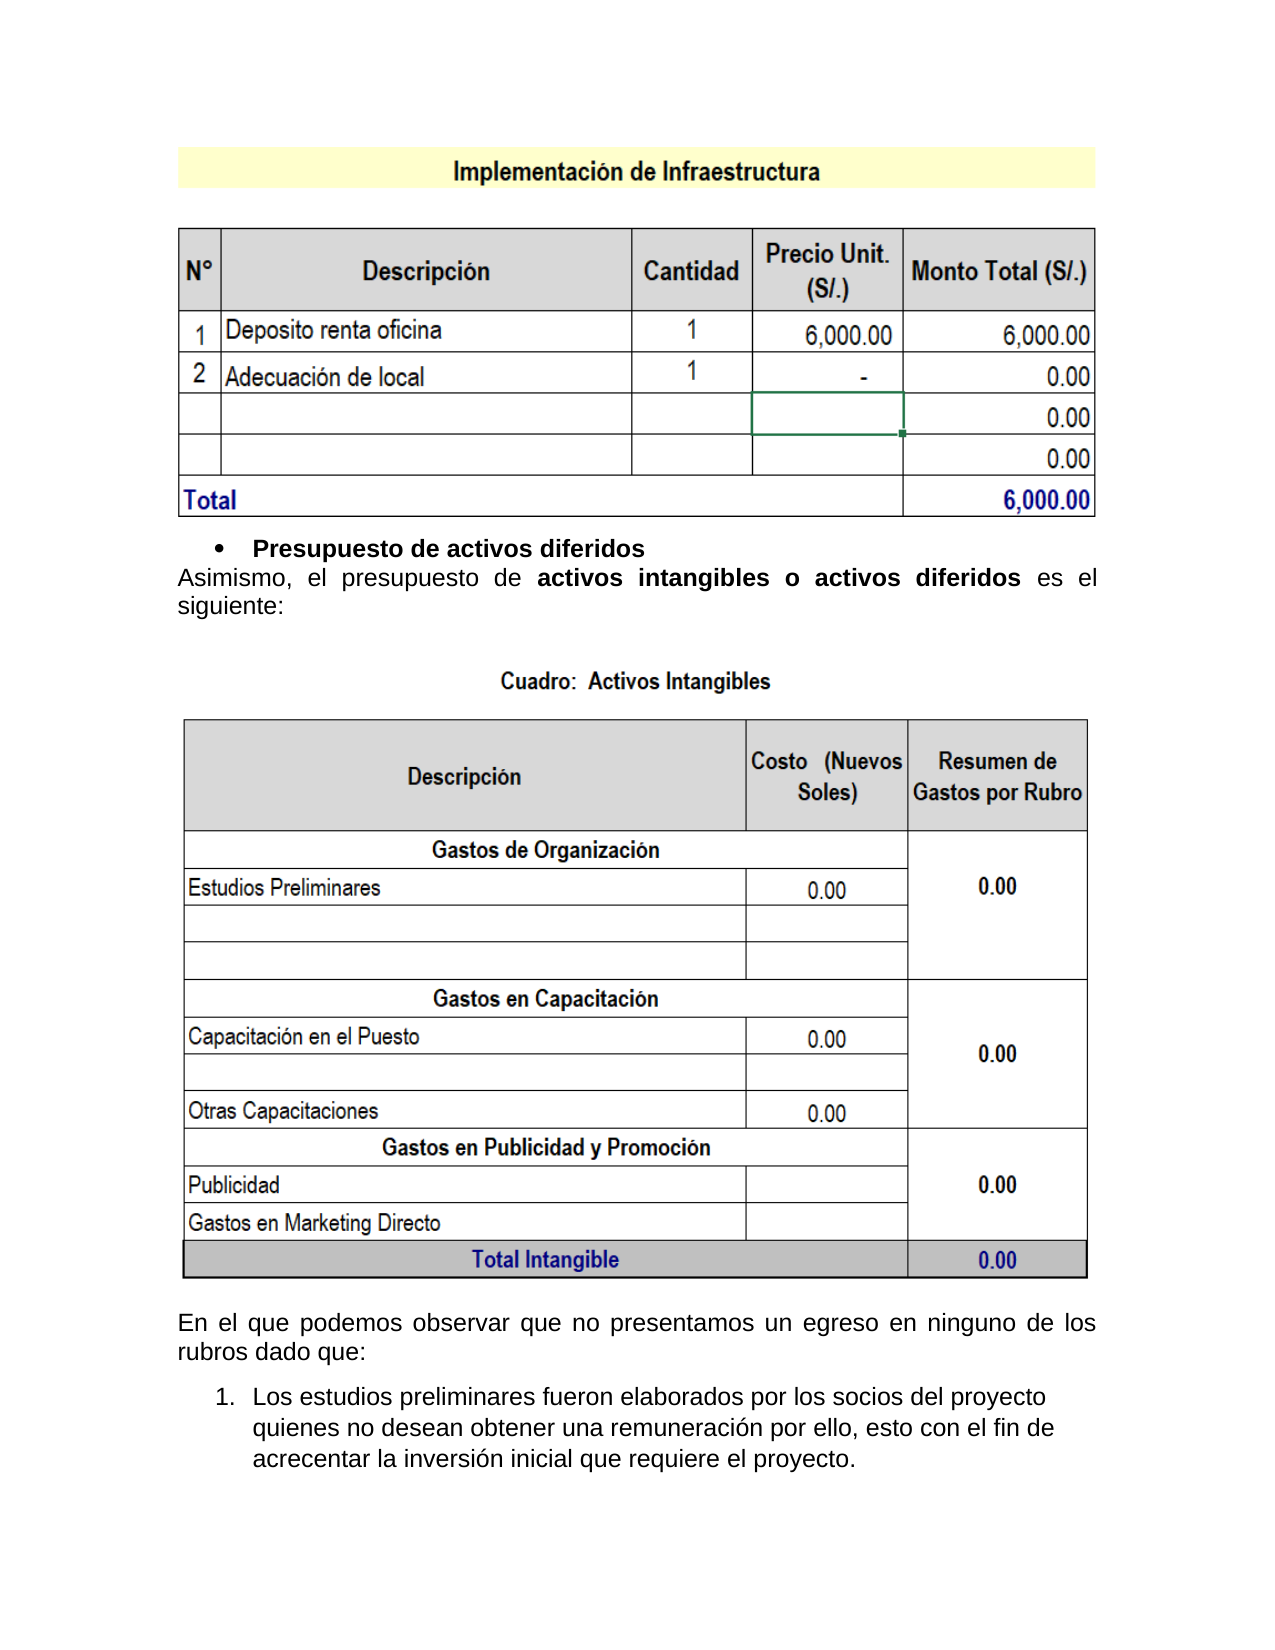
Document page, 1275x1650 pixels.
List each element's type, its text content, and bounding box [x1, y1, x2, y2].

text Asimismo, el presupuesto de activos intangibles o activos diferidos es el siguiente: [177, 563, 1098, 620]
picture [177, 147, 1098, 517]
subtitle Presupuesto de activos diferidos [215, 534, 1098, 563]
text En el que podemos observar que no presentamos un egreso en ninguno de los rubros dado que: [177, 1308, 1098, 1366]
list Los estudios preliminares fueron elaborados por los socios del proyecto quienes no desean obtener una remuneración por ello, esto con el fin de acrecentar la inversión inicial que requiere el proyecto. [215, 1382, 1098, 1473]
picture [177, 636, 1098, 1292]
